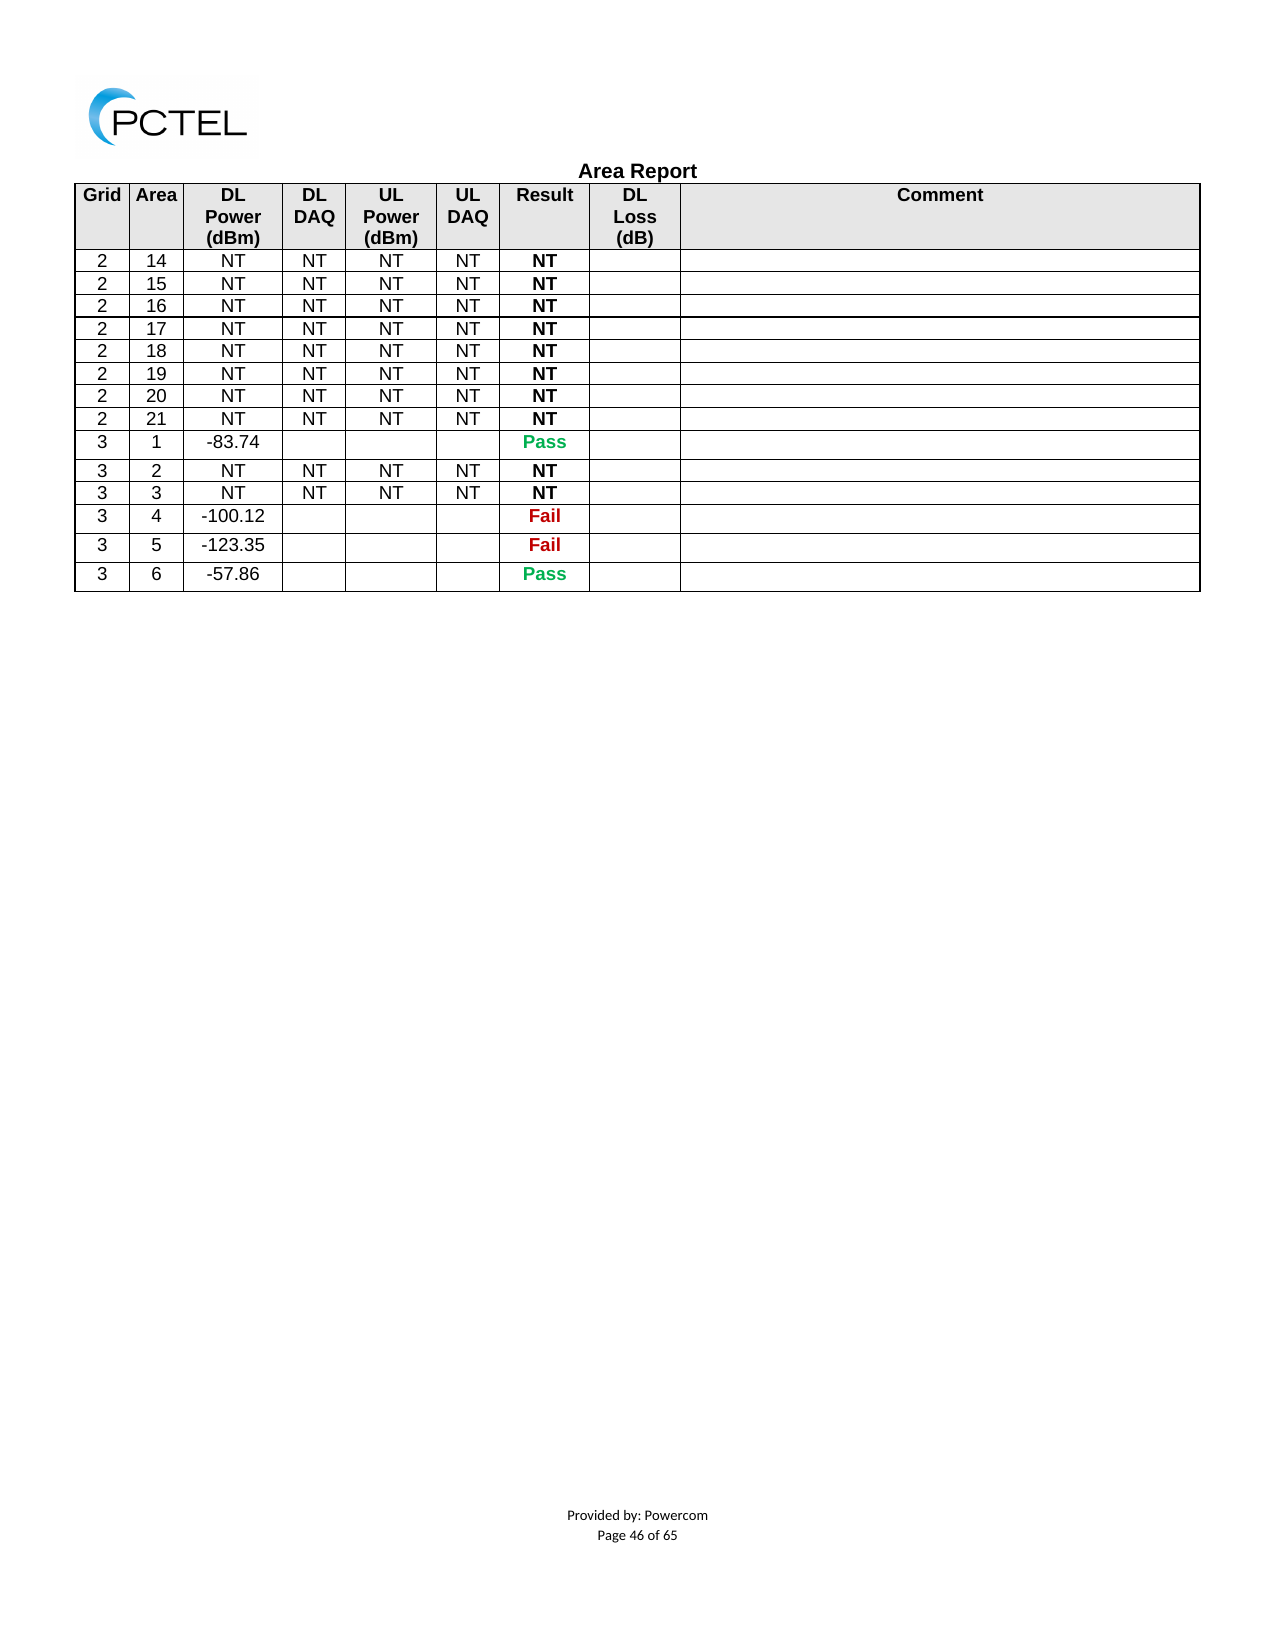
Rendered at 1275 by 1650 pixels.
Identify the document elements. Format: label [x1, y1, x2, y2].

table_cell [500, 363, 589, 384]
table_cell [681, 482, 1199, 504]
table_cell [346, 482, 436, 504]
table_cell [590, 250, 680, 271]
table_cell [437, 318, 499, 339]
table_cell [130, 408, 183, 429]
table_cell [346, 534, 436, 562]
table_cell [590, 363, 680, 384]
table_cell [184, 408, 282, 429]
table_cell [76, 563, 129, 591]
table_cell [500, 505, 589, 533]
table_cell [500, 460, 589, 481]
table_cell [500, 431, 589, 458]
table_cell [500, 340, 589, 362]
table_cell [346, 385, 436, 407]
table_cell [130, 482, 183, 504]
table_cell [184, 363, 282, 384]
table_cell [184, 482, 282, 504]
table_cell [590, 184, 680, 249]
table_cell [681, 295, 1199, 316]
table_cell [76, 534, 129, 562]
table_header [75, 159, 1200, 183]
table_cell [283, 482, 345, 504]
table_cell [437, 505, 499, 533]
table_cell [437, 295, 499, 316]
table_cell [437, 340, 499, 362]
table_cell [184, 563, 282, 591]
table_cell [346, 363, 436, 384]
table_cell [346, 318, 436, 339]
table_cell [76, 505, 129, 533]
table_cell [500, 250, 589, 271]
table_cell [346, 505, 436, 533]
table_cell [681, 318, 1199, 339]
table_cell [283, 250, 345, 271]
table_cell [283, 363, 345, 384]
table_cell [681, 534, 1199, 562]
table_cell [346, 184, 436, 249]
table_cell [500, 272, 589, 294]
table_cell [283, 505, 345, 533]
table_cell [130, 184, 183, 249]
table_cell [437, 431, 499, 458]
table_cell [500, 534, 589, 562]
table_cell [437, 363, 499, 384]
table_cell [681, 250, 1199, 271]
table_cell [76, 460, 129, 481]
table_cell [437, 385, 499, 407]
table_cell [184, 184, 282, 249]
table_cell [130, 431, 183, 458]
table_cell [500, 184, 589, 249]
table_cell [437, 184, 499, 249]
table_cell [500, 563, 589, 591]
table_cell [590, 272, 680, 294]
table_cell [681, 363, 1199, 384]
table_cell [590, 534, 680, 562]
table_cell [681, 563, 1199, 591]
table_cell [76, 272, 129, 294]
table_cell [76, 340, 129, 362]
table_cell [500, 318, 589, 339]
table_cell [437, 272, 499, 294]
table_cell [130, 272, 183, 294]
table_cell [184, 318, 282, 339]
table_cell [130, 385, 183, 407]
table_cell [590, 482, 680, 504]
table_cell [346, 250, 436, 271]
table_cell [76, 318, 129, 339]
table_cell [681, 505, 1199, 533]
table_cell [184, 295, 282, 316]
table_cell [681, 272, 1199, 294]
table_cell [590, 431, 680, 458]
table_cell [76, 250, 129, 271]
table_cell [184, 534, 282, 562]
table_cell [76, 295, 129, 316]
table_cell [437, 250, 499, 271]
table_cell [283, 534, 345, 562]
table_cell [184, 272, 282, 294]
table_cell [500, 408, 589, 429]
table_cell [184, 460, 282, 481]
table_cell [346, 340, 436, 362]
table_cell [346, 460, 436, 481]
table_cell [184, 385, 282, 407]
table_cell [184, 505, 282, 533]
picture [75, 75, 260, 159]
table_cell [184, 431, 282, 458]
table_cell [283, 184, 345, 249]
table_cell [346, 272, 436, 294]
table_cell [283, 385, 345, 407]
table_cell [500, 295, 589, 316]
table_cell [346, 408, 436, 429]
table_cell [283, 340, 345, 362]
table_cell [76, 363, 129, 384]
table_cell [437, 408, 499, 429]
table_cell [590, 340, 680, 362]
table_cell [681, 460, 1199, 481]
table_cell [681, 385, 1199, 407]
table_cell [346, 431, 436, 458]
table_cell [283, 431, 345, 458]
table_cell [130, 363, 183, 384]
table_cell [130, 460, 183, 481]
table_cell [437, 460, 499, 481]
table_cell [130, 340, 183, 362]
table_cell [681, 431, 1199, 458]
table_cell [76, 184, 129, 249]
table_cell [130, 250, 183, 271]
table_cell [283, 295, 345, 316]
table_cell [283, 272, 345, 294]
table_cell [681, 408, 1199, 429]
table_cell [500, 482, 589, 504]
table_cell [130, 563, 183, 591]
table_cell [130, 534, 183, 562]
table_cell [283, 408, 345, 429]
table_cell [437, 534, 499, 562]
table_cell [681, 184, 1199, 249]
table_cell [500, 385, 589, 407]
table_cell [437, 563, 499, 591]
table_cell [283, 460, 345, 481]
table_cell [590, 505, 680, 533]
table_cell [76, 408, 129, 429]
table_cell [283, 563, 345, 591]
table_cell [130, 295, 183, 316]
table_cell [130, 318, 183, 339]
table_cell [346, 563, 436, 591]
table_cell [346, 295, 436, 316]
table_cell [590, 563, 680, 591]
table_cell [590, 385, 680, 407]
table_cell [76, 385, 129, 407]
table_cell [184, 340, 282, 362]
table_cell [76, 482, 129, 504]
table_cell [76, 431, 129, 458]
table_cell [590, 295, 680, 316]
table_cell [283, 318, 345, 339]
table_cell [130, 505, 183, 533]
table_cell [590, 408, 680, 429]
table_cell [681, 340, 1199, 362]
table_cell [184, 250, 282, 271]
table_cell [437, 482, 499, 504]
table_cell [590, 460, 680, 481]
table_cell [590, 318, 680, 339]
